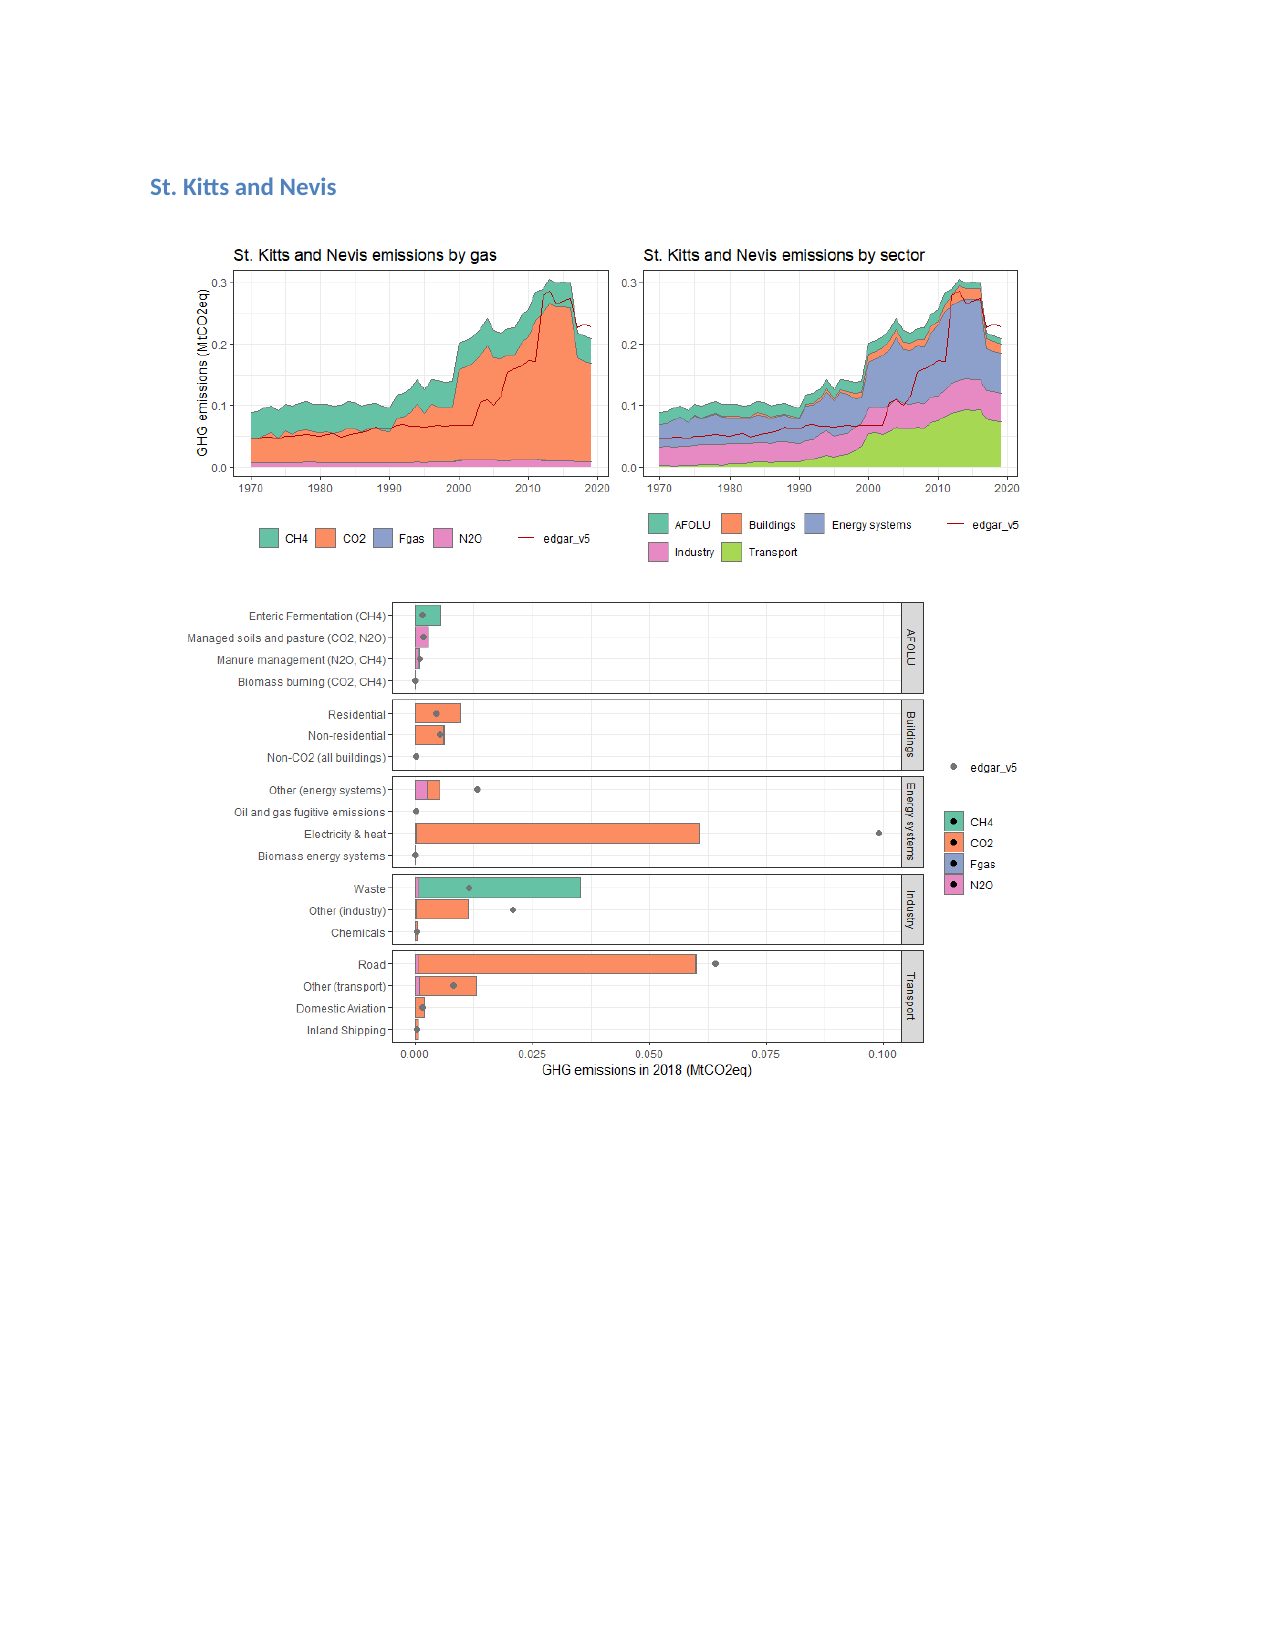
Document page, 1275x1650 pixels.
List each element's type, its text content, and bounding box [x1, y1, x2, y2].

subtitle St. Kitts and Nevis [150, 171, 1125, 201]
picture [168, 220, 1044, 1096]
